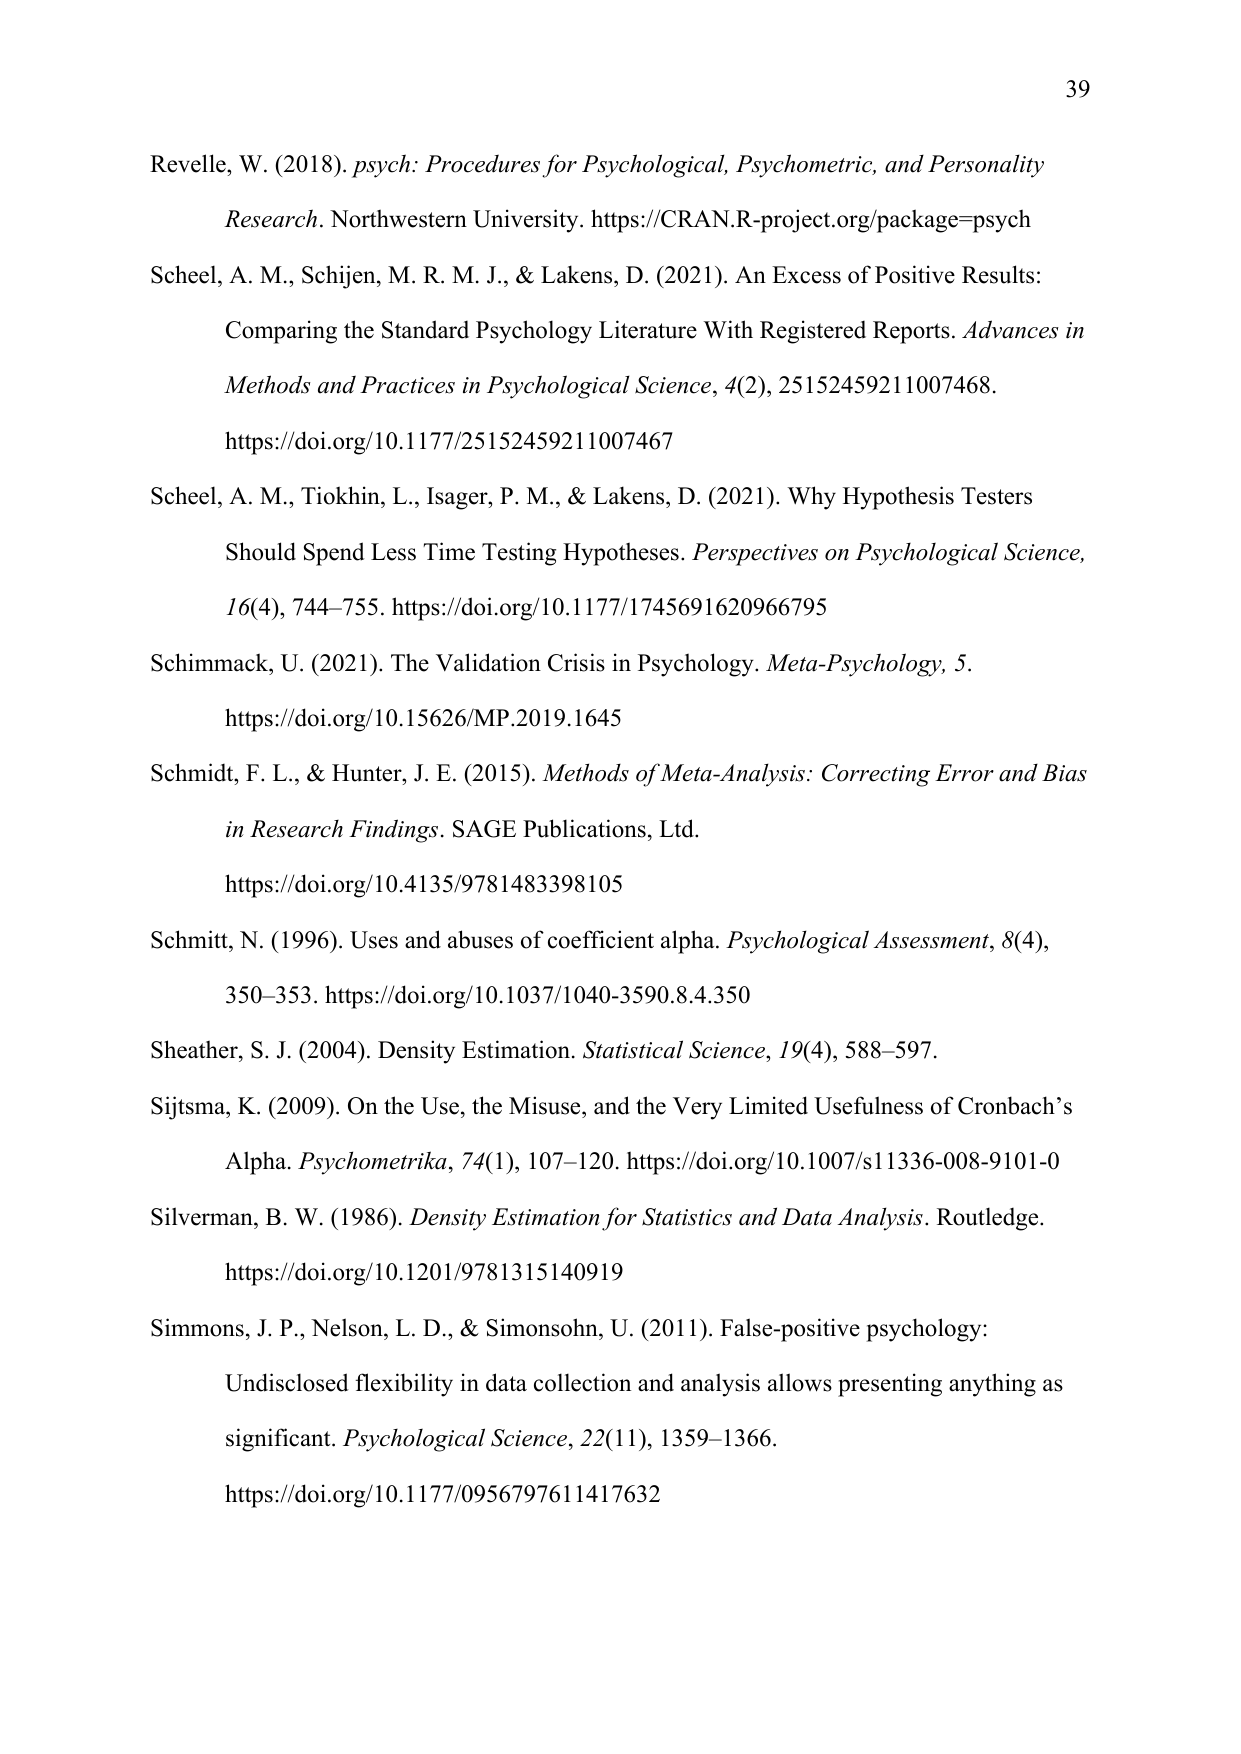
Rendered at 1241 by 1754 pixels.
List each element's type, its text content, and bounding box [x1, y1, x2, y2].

text Schimmack, U. (2021). The Validation Crisis in Psychology. Meta-Psychology, 5. https://doi.org/10.15626/MP.2019.1645 [150, 649, 1090, 732]
text Sijtsma, K. (2009). On the Use, the Misuse, and the Very Limited Usefulness of Cronbach’s Alpha. Psychometrika, 74(1), 107–120. https://doi.org/10.1007/s11336-008-9101-0 [150, 1092, 1090, 1175]
text Silverman, B. W. (1986). Density Estimation for Statistics and Data Analysis. Routledge. https://doi.org/10.1201/9781315140919 [150, 1203, 1090, 1286]
text Scheel, A. M., Tiokhin, L., Isager, P. M., & Lakens, D. (2021). Why Hypothesis Testers Should Spend Less Time Testing Hypotheses. Perspectives on Psychological Science, 16(4), 744–755. https://doi.org/10.1177/1745691620966795 [150, 482, 1090, 621]
text Simmons, J. P., Nelson, L. D., & Simonsohn, U. (2011). False-positive psychology: Undisclosed flexibility in data collection and analysis allows presenting anything as significant. Psychological Science, 22(11), 1359–1366. https://doi.org/10.1177/0956797611417632 [150, 1314, 1090, 1508]
text Schmitt, N. (1996). Uses and abuses of coefficient alpha. Psychological Assessment, 8(4), 350–353. https://doi.org/10.1037/1040-3590.8.4.350 [150, 926, 1090, 1009]
text Scheel, A. M., Schijen, M. R. M. J., & Lakens, D. (2021). An Excess of Positive Results: Comparing the Standard Psychology Literature With Registered Reports. Advances in Methods and Practices in Psychological Science, 4(2), 25152459211007468. https://doi.org/10.1177/25152459211007467 [150, 261, 1090, 455]
text Revelle, W. (2018). psych: Procedures for Psychological, Psychometric, and Personality Research. Northwestern University. https://CRAN.R-project.org/package=psych [150, 150, 1090, 233]
text Sheather, S. J. (2004). Density Estimation. Statistical Science, 19(4), 588–597. [150, 1037, 1090, 1064]
text Schmidt, F. L., & Hunter, J. E. (2015). Methods of Meta-Analysis: Correcting Error and Bias in Research Findings. SAGE Publications, Ltd. https://doi.org/10.4135/9781483398105 [150, 759, 1090, 898]
